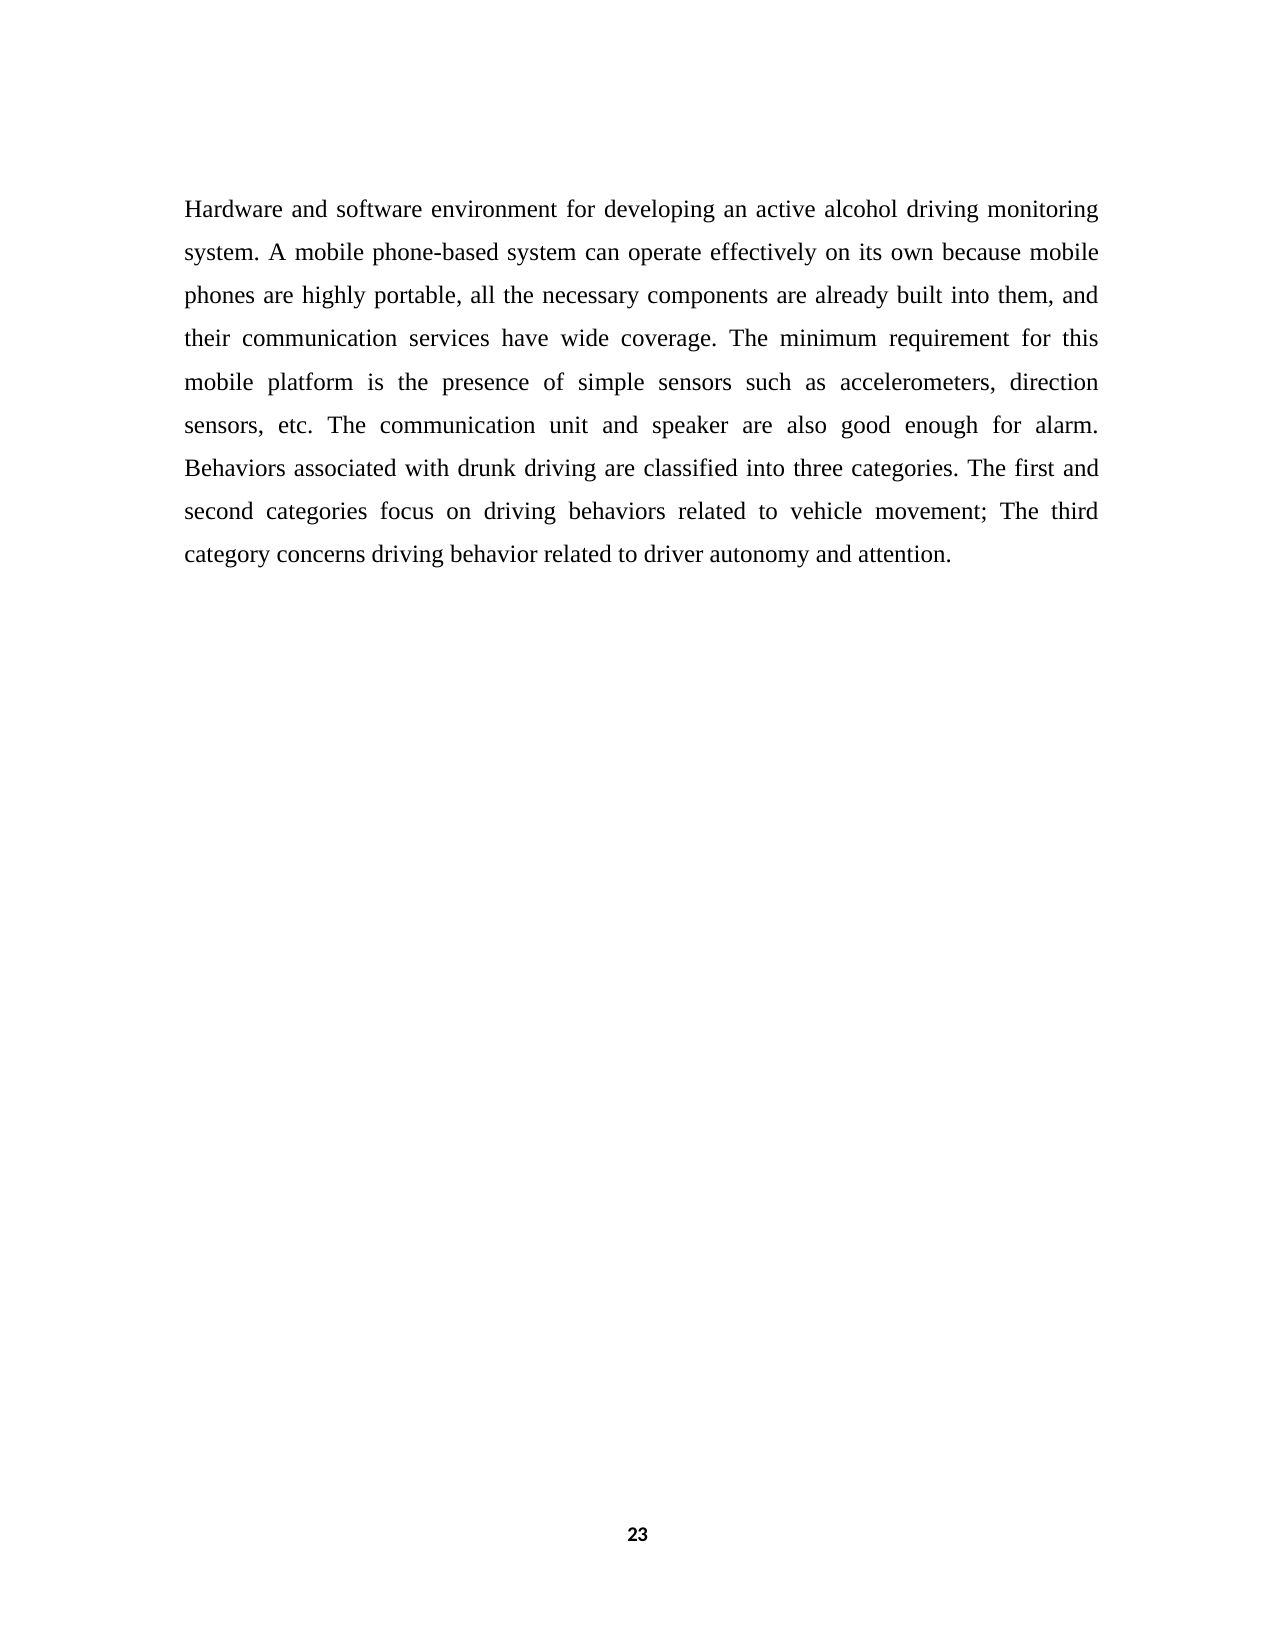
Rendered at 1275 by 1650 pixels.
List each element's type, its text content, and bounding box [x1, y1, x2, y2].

text Hardware and software environment for developing an active alcohol driving monitoring system. A mobile phone-based system can operate effectively on its own because mobile phones are highly portable, all the necessary components are already built into them, and their communication services have wide coverage. The minimum requirement for this mobile platform is the presence of simple sensors such as accelerometers, direction sensors, etc. The communication unit and speaker are also good enough for alarm. Behaviors associated with drunk driving are classified into three categories. The first and second categories focus on driving behaviors related to vehicle movement; The third category concerns driving behavior related to driver autonomy and attention. [184, 194, 1099, 568]
